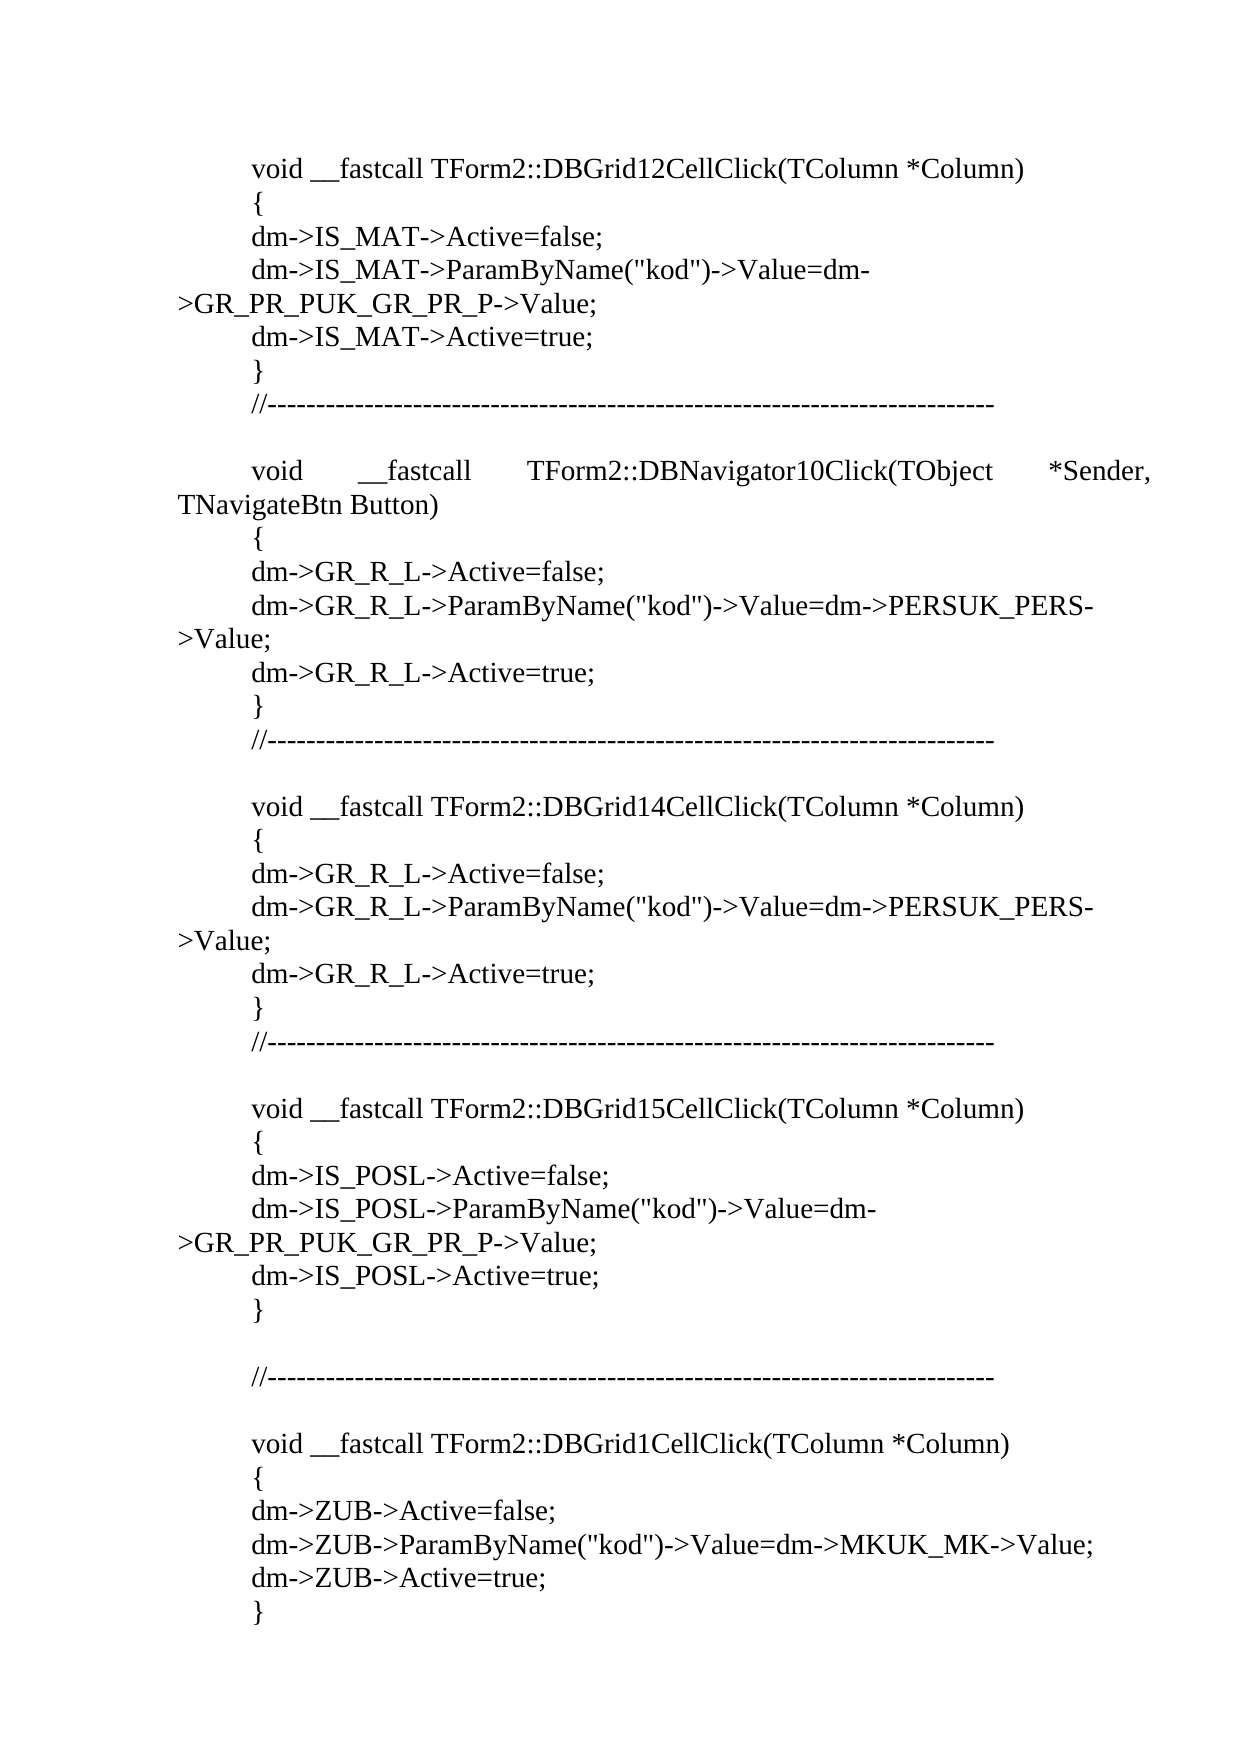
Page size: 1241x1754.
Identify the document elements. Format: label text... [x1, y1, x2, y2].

text dm->ZUB->ParamByName("kod")->Value=dm->MKUK_MK->Value; [177, 1527, 1152, 1560]
text //--------------------------------------------------------------------------- [177, 722, 1152, 755]
text //--------------------------------------------------------------------------- [177, 1359, 1152, 1393]
text dm->IS_POSL->Active=true; [177, 1258, 1152, 1292]
text //--------------------------------------------------------------------------- [177, 386, 1152, 420]
text } [177, 688, 1152, 722]
text } [177, 353, 1152, 386]
text dm->GR_R_L->ParamByName("kod")->Value=dm->PERSUK_PERS->Value; [177, 588, 1152, 655]
text dm->IS_POSL->Active=false; [177, 1158, 1152, 1191]
text } [177, 990, 1152, 1024]
text { [177, 1124, 1152, 1158]
text dm->IS_MAT->Active=false; [177, 219, 1152, 252]
text { [177, 1460, 1152, 1493]
text dm->GR_R_L->Active=false; [177, 554, 1152, 588]
text { [177, 185, 1152, 219]
text dm->IS_MAT->Active=true; [177, 319, 1152, 353]
text void __fastcall TForm2::DBGrid14CellClick(TColumn *Column) [177, 789, 1152, 822]
text dm->GR_R_L->ParamByName("kod")->Value=dm->PERSUK_PERS->Value; [177, 889, 1152, 957]
text } [177, 1292, 1152, 1326]
text { [177, 822, 1152, 856]
text void __fastcall TForm2::DBGrid15CellClick(TColumn *Column) [177, 1091, 1152, 1124]
text void __fastcall TForm2::DBGrid12CellClick(TColumn *Column) [177, 152, 1152, 185]
text void __fastcall TForm2::DBNavigator10Click(TObject *Sender, TNavigateBtn Button) [177, 453, 1152, 521]
text { [177, 521, 1152, 554]
text //--------------------------------------------------------------------------- [177, 1024, 1152, 1057]
text dm->ZUB->Active=false; [177, 1493, 1152, 1527]
text dm->ZUB->Active=true; [177, 1560, 1152, 1594]
text void __fastcall TForm2::DBGrid1CellClick(TColumn *Column) [177, 1426, 1152, 1460]
text } [177, 1594, 1152, 1627]
text dm->IS_MAT->ParamByName("kod")->Value=dm->GR_PR_PUK_GR_PR_P->Value; [177, 252, 1152, 319]
text dm->GR_R_L->Active=true; [177, 957, 1152, 990]
text dm->GR_R_L->Active=true; [177, 655, 1152, 688]
text dm->IS_POSL->ParamByName("kod")->Value=dm->GR_PR_PUK_GR_PR_P->Value; [177, 1191, 1152, 1258]
text dm->GR_R_L->Active=false; [177, 856, 1152, 889]
